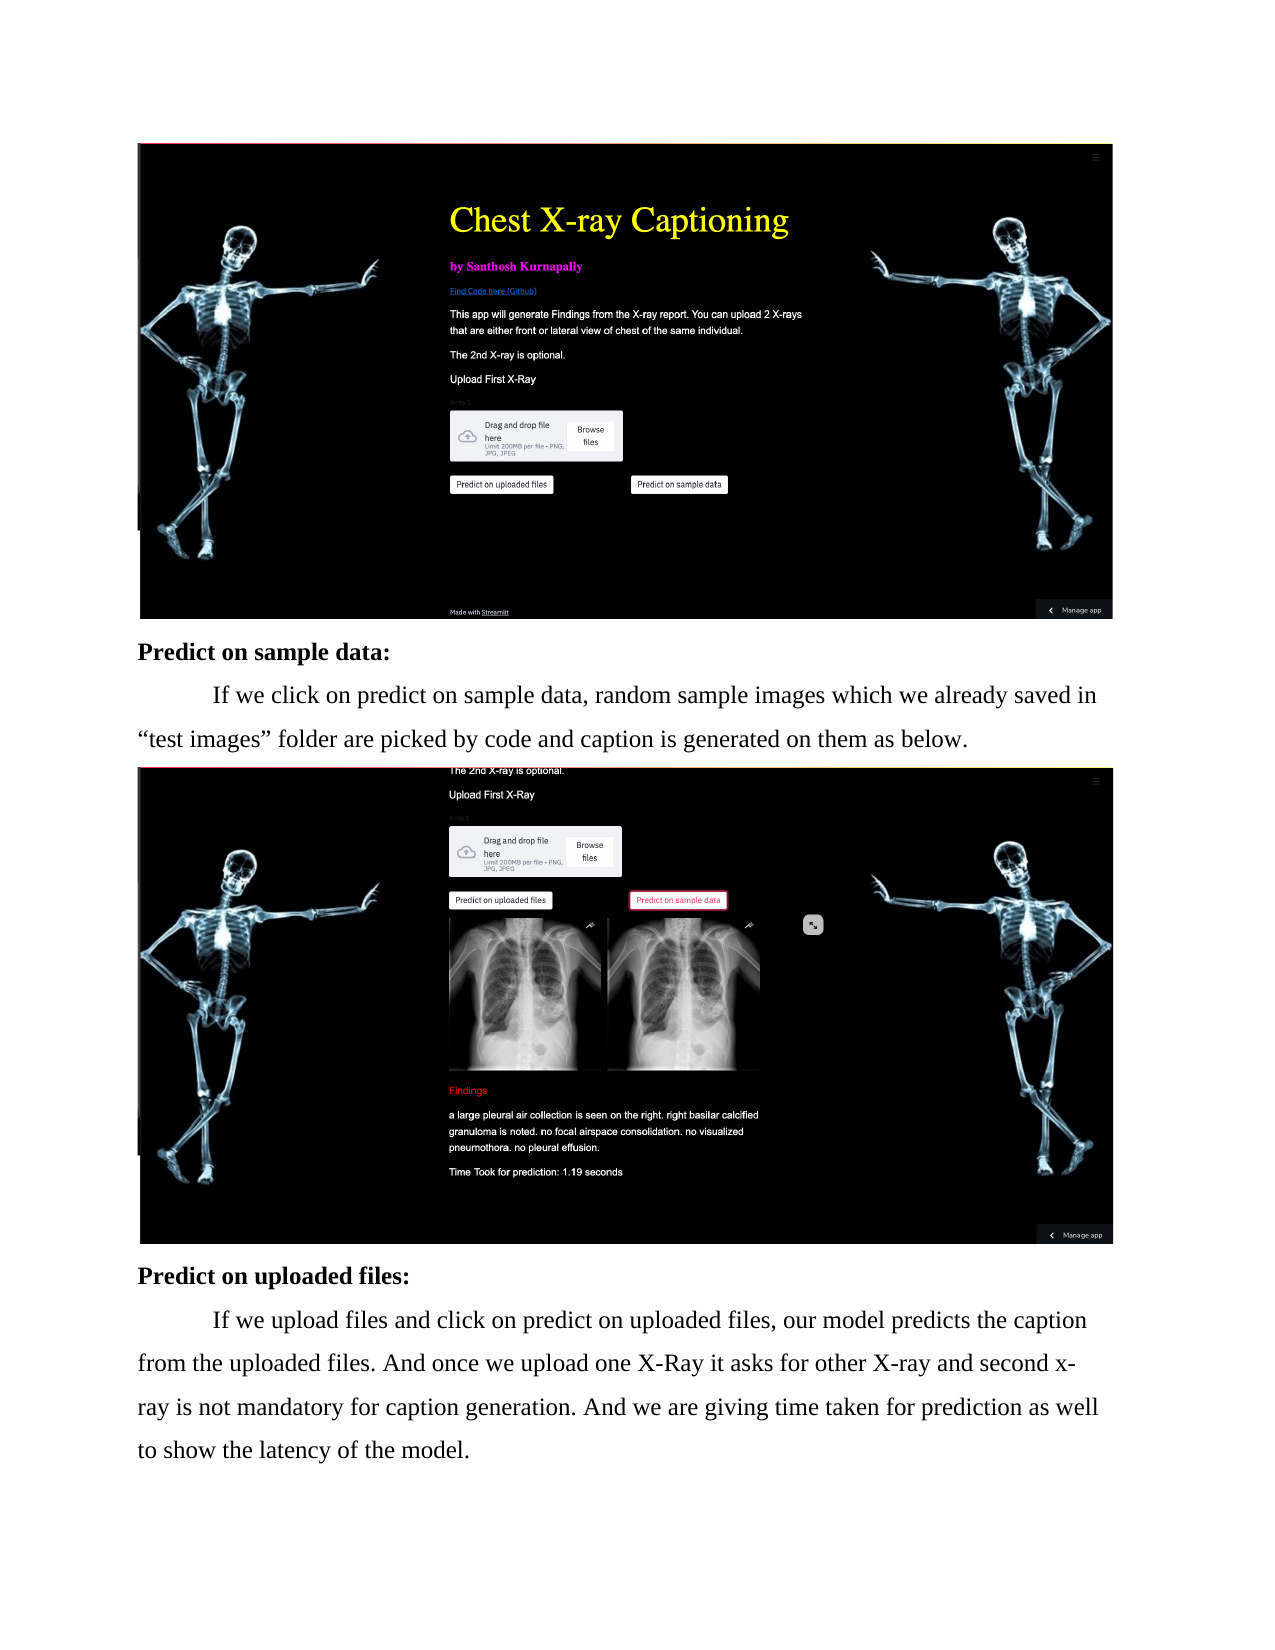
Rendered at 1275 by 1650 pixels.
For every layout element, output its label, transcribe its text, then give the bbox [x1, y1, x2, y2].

picture [137, 143, 1113, 619]
picture [137, 767, 1114, 1244]
text Predict on sample data: [137, 637, 1104, 666]
text If we click on predict on sample data, random sample images which we already saved in “test images” folder are picked by code and caption is generated on them as below. [137, 680, 1104, 753]
text If we upload files and click on predict on uploaded files, our model predicts the caption from the uploaded files. And once we upload one X-Ray it asks for other X-ray and second x-ray is not mandatory for caption generation. And we are giving time taken for prediction as well to show the latency of the model. [137, 1305, 1104, 1464]
text Predict on uploaded files: [137, 1261, 1104, 1290]
